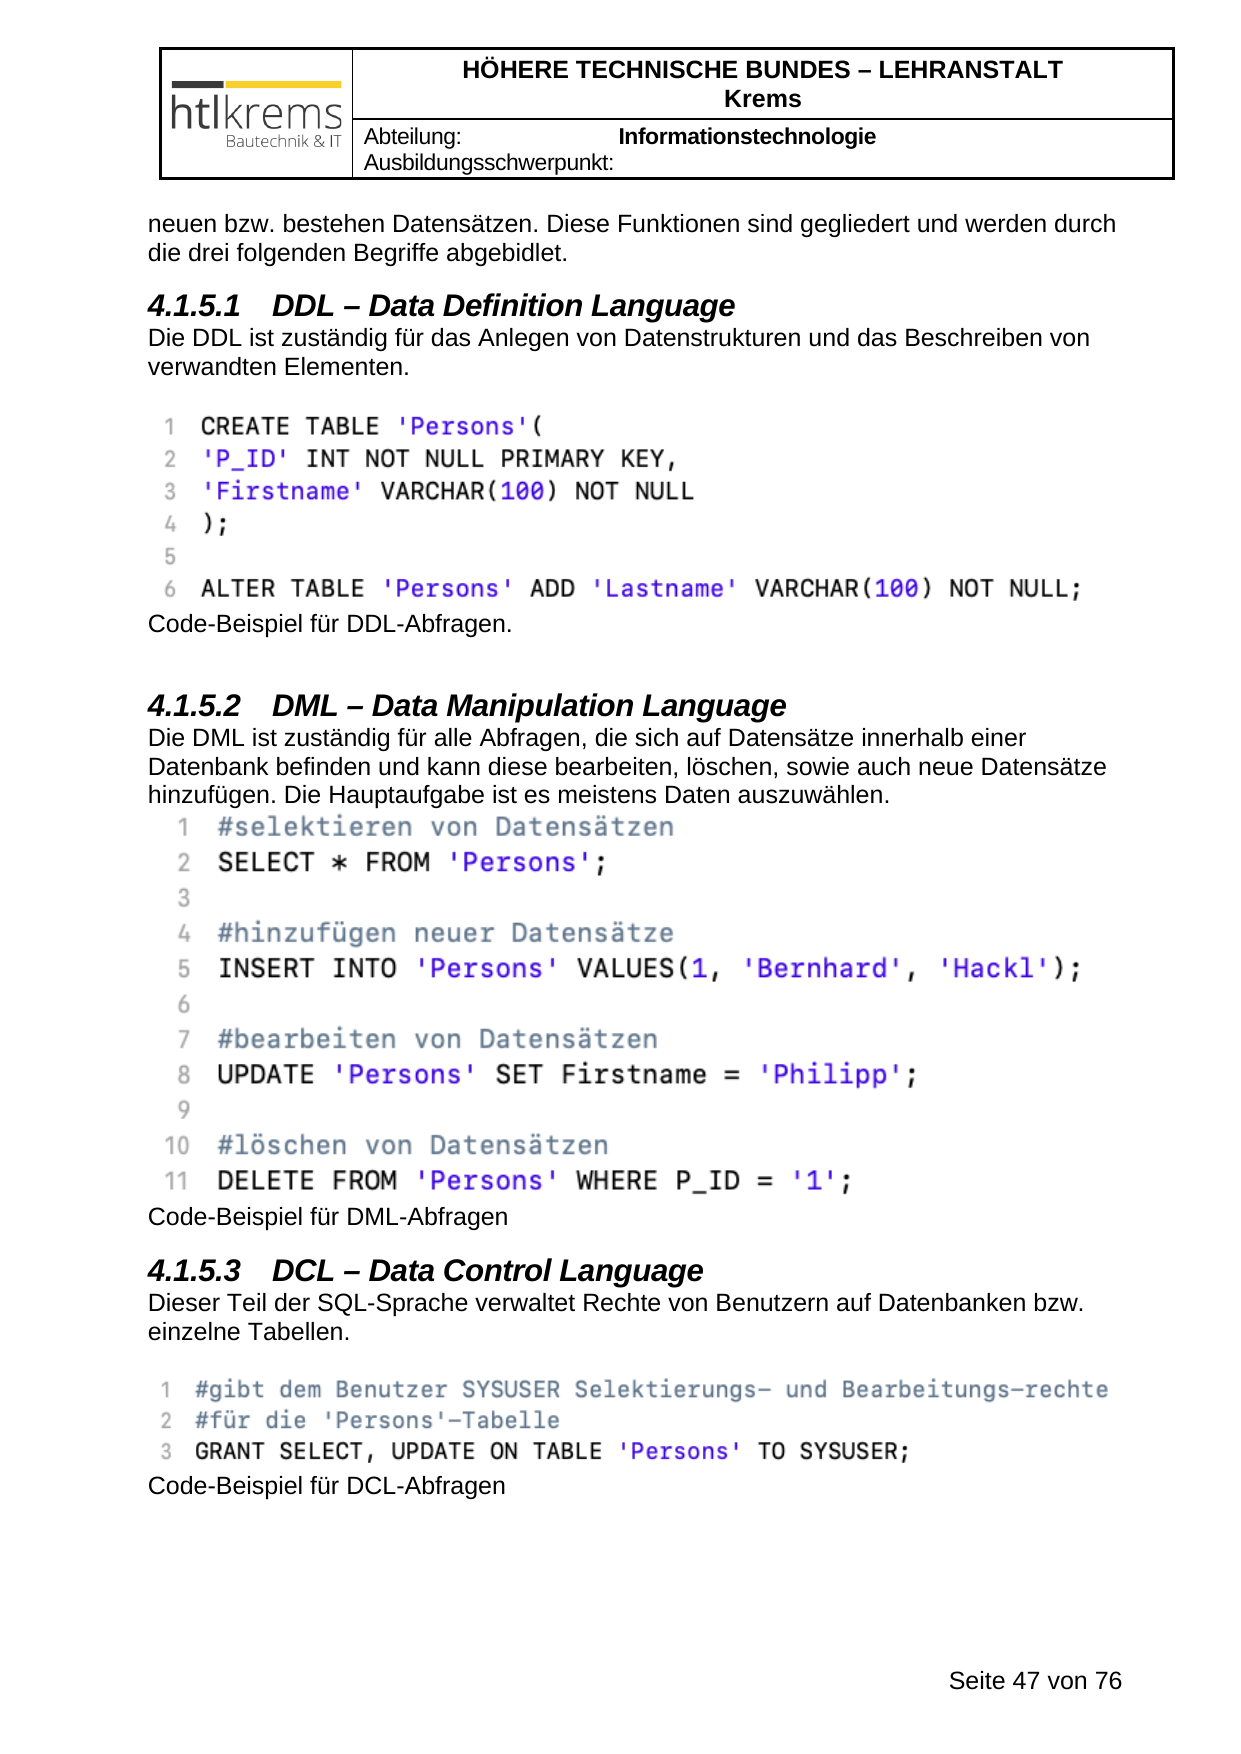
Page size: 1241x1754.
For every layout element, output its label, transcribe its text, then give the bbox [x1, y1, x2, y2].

picture [147, 409, 1123, 609]
text Die DDL ist zuständig für das Anlegen von Datenstrukturen und das Beschreiben von verwandten Elementen. [148, 323, 1122, 381]
picture [171, 81, 342, 147]
subtitle DDL – Data Definition Language [148, 287, 1122, 323]
text Dieser Teil der SQL-Sprache verwaltet Rechte von Benutzern auf Datenbanken bzw. einzelne Tabellen. [148, 1288, 1122, 1345]
subtitle DML – Data Manipulation Language [148, 687, 1122, 723]
picture [147, 809, 1123, 1203]
picture [147, 1374, 1123, 1472]
text Code-Beispiel für DDL-Abfragen. [148, 609, 1122, 637]
text Die DML ist zuständig für alle Abfragen, die sich auf Datensätze innerhalb einer Datenbank befinden und kann diese bearbeiten, löschen, sowie auch neue Datensätze hinzufügen. Die Hauptaufgabe ist es meistens Daten auszuwählen. [148, 723, 1122, 809]
text Code-Beispiel für DML-Abfragen [148, 1203, 1122, 1231]
text Code-Beispiel für DCL-Abfragen [148, 1472, 1122, 1500]
subtitle DCL – Data Control Language [148, 1252, 1122, 1288]
